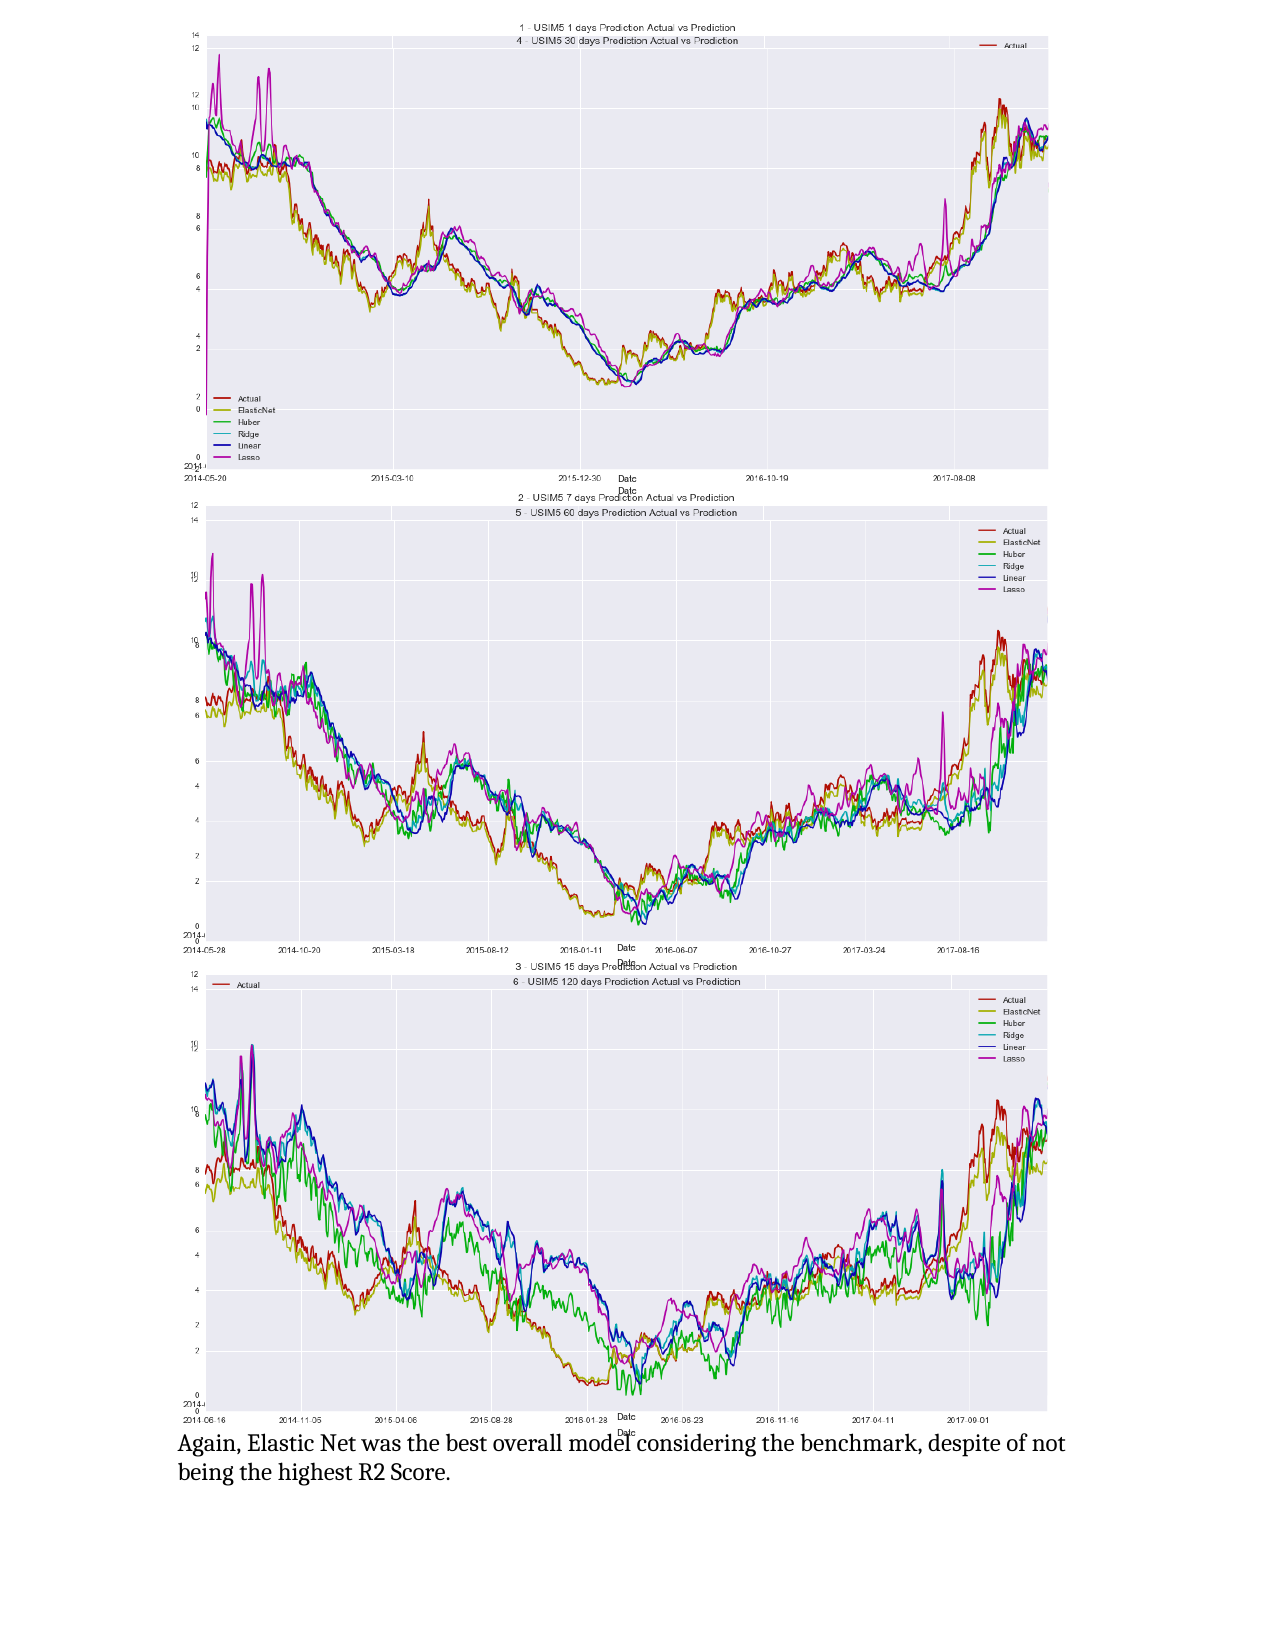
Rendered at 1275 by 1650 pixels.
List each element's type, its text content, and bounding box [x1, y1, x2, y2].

picture [177, 19, 1054, 1443]
